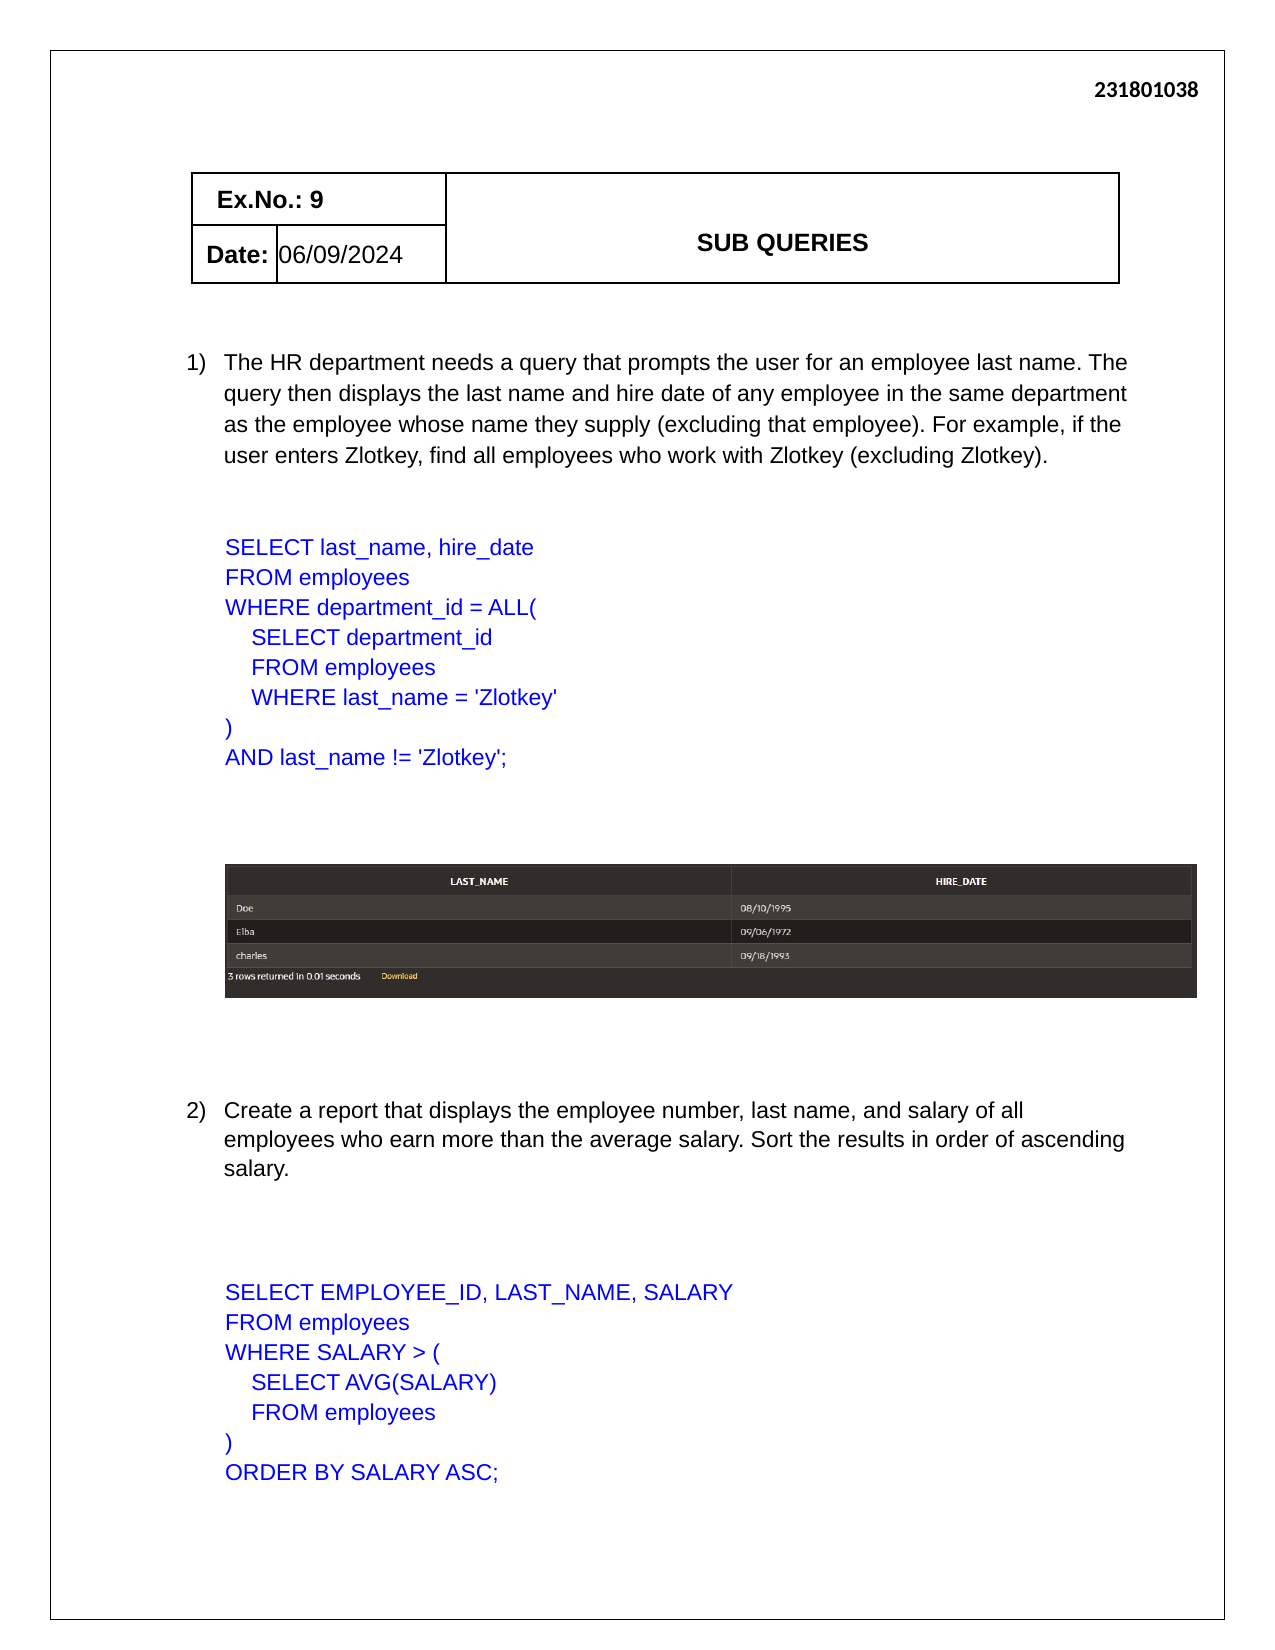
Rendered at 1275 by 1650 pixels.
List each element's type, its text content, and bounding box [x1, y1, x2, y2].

text AND last_name != 'Zlotkey'; [224, 744, 1139, 771]
text SELECT AVG(SALARY) [251, 1369, 1139, 1395]
table_cell Date: [193, 226, 276, 282]
text FROM employees [251, 654, 1139, 681]
picture [225, 864, 1197, 998]
text FROM employees [224, 564, 1139, 591]
table_header Ex.No.: 9 [193, 174, 445, 224]
text SELECT department_id [251, 624, 1139, 651]
table_cell 06/09/2024 [278, 226, 445, 282]
text SELECT last_name, hire_date [224, 534, 1139, 561]
table_header SUB QUERIES [447, 174, 1118, 282]
list Create a report that displays the employee number, last name, and salary of all employees who earn more than the average salary. Sort the results in order of ascending salary. [186, 1097, 1129, 1181]
text WHERE SALARY > ( [224, 1339, 1139, 1365]
text WHERE department_id = ALL( [224, 594, 1139, 621]
text FROM employees [251, 1399, 1139, 1425]
text ORDER BY SALARY ASC; [224, 1459, 1139, 1485]
text ) [224, 714, 1139, 741]
text ) [224, 1429, 1139, 1455]
text FROM employees [224, 1309, 1139, 1335]
text SELECT EMPLOYEE_ID, LAST_NAME, SALARY [224, 1279, 1139, 1305]
list The HR department needs a query that prompts the user for an employee last name. The query then displays the last name and hire date of any employee in the same department as the employee whose name they supply (excluding that employee). For example, if the user enters Zlotkey, find all employees who work with Zlotkey (excluding Zlotkey). [186, 349, 1129, 468]
text WHERE last_name = 'Zlotkey' [251, 684, 1139, 711]
